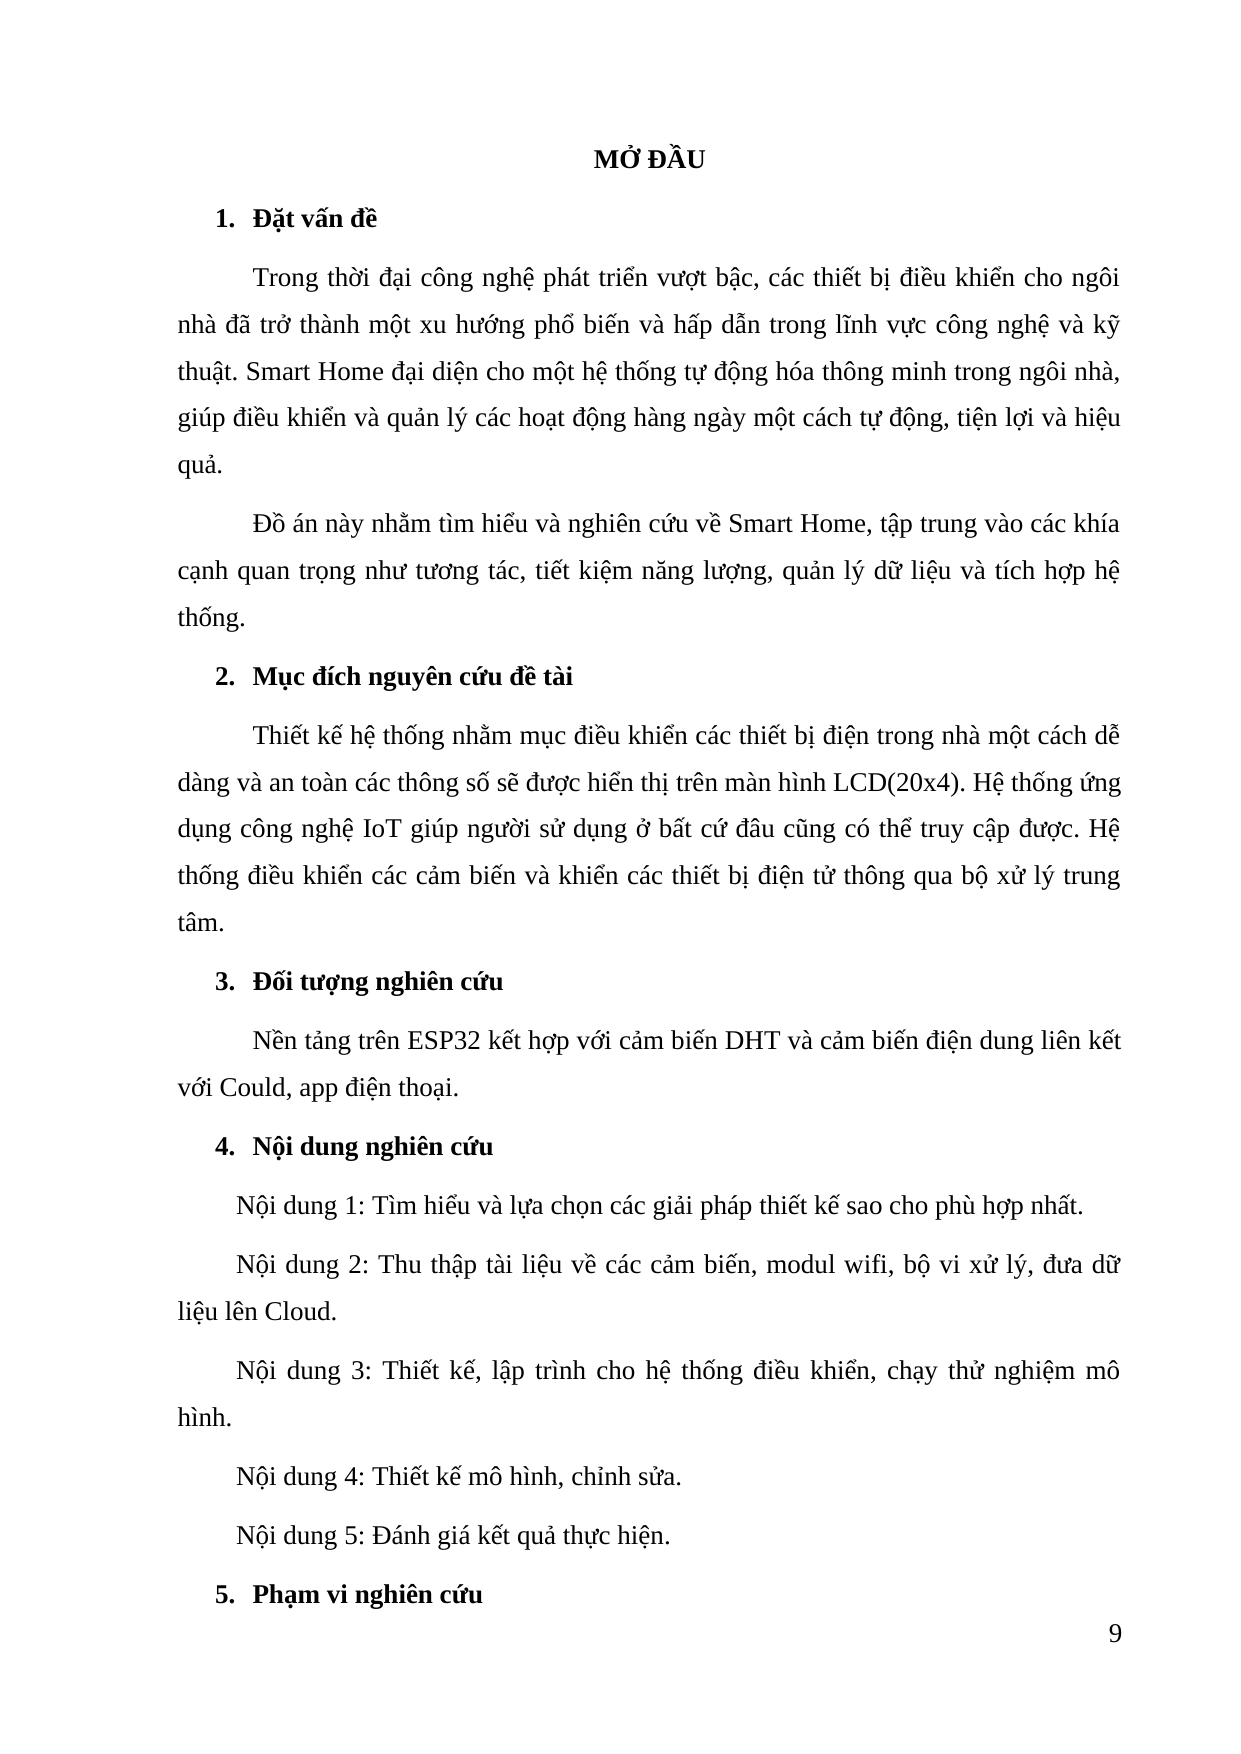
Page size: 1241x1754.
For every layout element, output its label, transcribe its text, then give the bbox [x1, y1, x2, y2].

list Phạm vi nghiên cứu [215, 1578, 1122, 1609]
subtitle MỞ ĐẦU [177, 143, 1122, 174]
list Mục đích nguyên cứu đề tài [215, 660, 1122, 691]
text Đồ án này nhằm tìm hiểu và nghiên cứu về Smart Home, tập trung vào các khía cạnh quan trọng như tương tác, tiết kiệm năng lượng, quản lý dữ liệu và tích hợp hệ thống. [177, 507, 1122, 632]
text Nội dung 1: Tìm hiểu và lựa chọn các giải pháp thiết kế sao cho phù hợp nhất. [177, 1189, 1122, 1220]
list Đối tượng nghiên cứu [215, 965, 1122, 996]
list Nội dung nghiên cứu [215, 1130, 1122, 1161]
text Nội dung 5: Đánh giá kết quả thực hiện. [177, 1519, 1122, 1550]
text Nội dung 3: Thiết kế, lập trình cho hệ thống điều khiển, chạy thử nghiệm mô hình. [177, 1354, 1122, 1432]
text Thiết kế hệ thống nhằm mục điều khiển các thiết bị điện trong nhà một cách dễ dàng và an toàn các thông số sẽ được hiển thị trên màn hình LCD(20x4). Hệ thống ứng dụng công nghệ IoT giúp người sử dụng ở bất cứ đâu cũng có thể truy cập được. Hệ thống điều khiển các cảm biến và khiển các thiết bị điện tử thông qua bộ xử lý trung tâm. [177, 719, 1122, 937]
text Nền tảng trên ESP32 kết hợp với cảm biến DHT và cảm biến điện dung liên kết với Could, app điện thoại. [177, 1024, 1122, 1102]
text Nội dung 2: Thu thập tài liệu về các cảm biến, modul wifi, bộ vi xử lý, đưa dữ liệu lên Cloud. [177, 1248, 1122, 1326]
list Đặt vấn đề [215, 202, 1122, 233]
text Nội dung 4: Thiết kế mô hình, chỉnh sửa. [177, 1460, 1122, 1491]
text Trong thời đại công nghệ phát triển vượt bậc, các thiết bị điều khiển cho ngôi nhà đã trở thành một xu hướng phổ biến và hấp dẫn trong lĩnh vực công nghệ và kỹ thuật. Smart Home đại diện cho một hệ thống tự động hóa thông minh trong ngôi nhà, giúp điều khiển và quản lý các hoạt động hàng ngày một cách tự động, tiện lợi và hiệu quả. [177, 261, 1122, 479]
